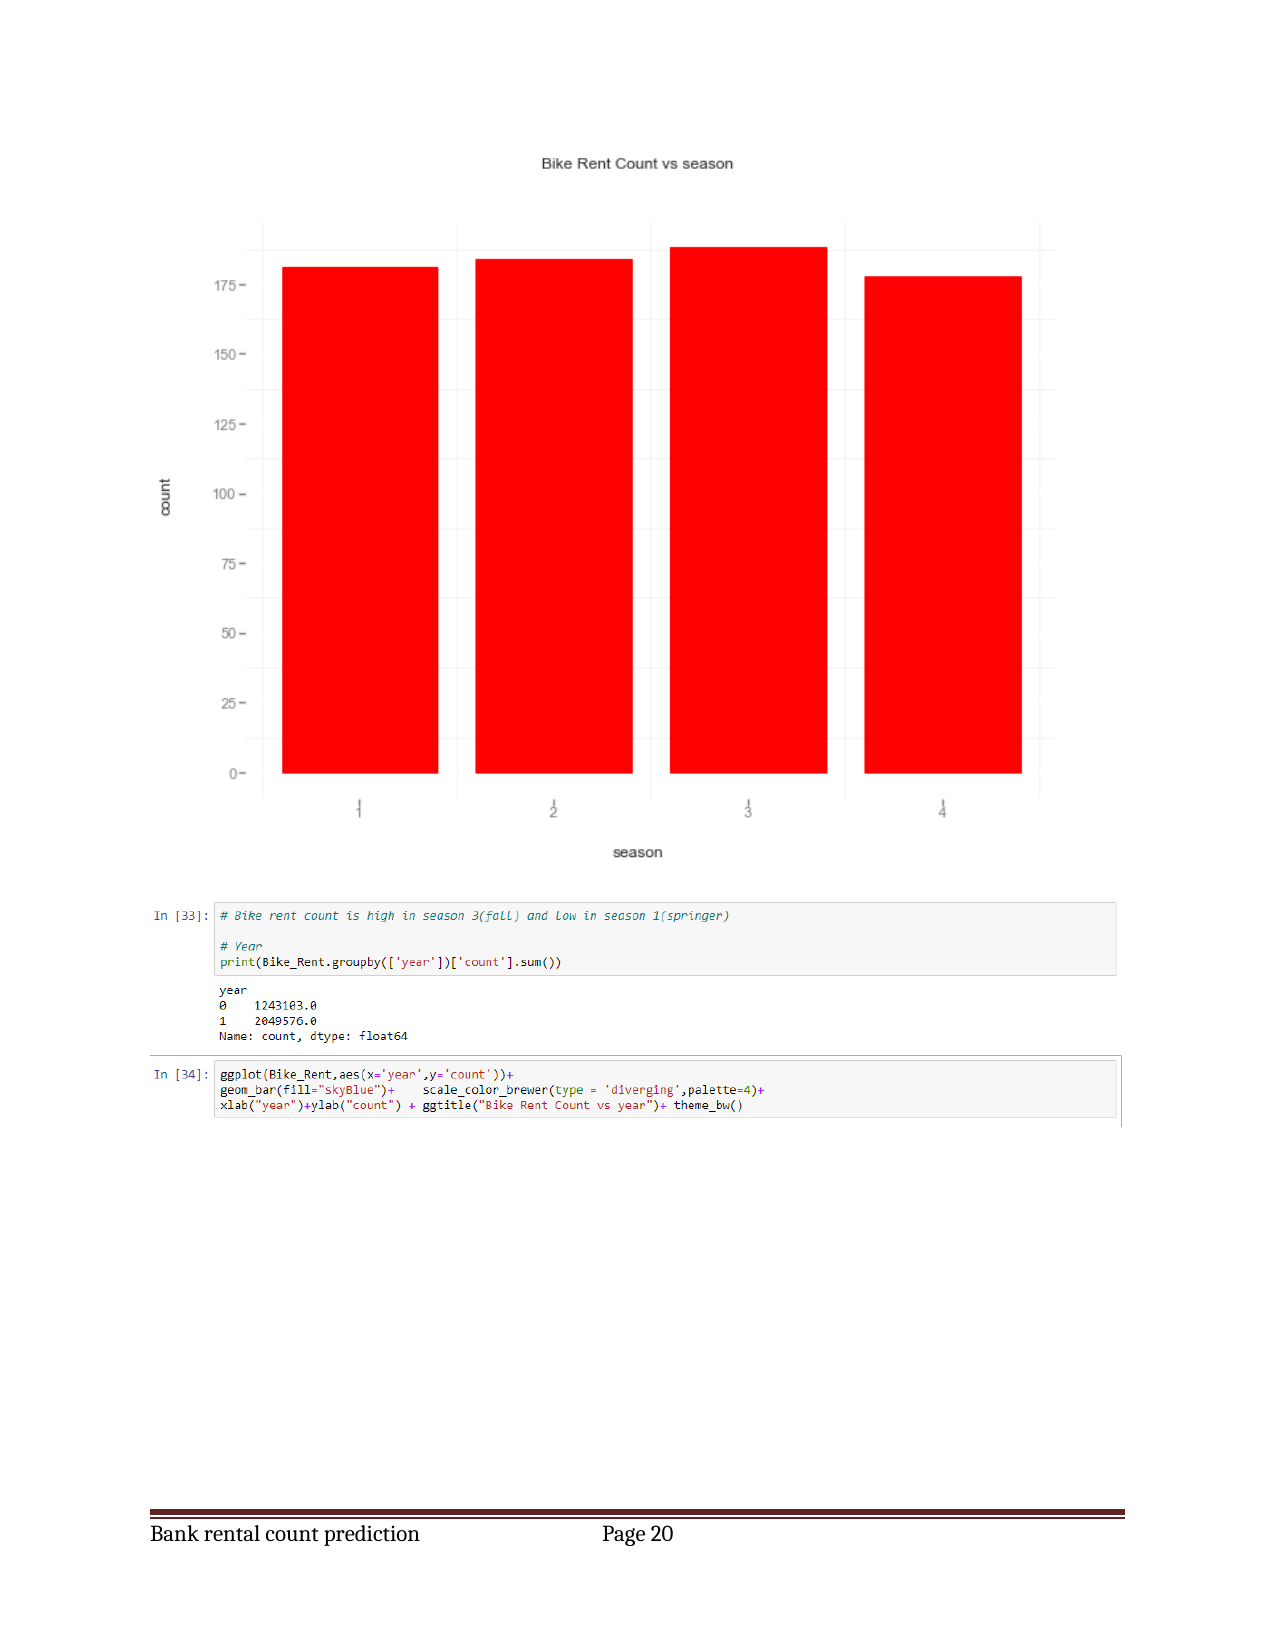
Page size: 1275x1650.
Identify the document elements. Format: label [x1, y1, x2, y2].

picture [150, 892, 1125, 1127]
picture [150, 150, 1124, 868]
